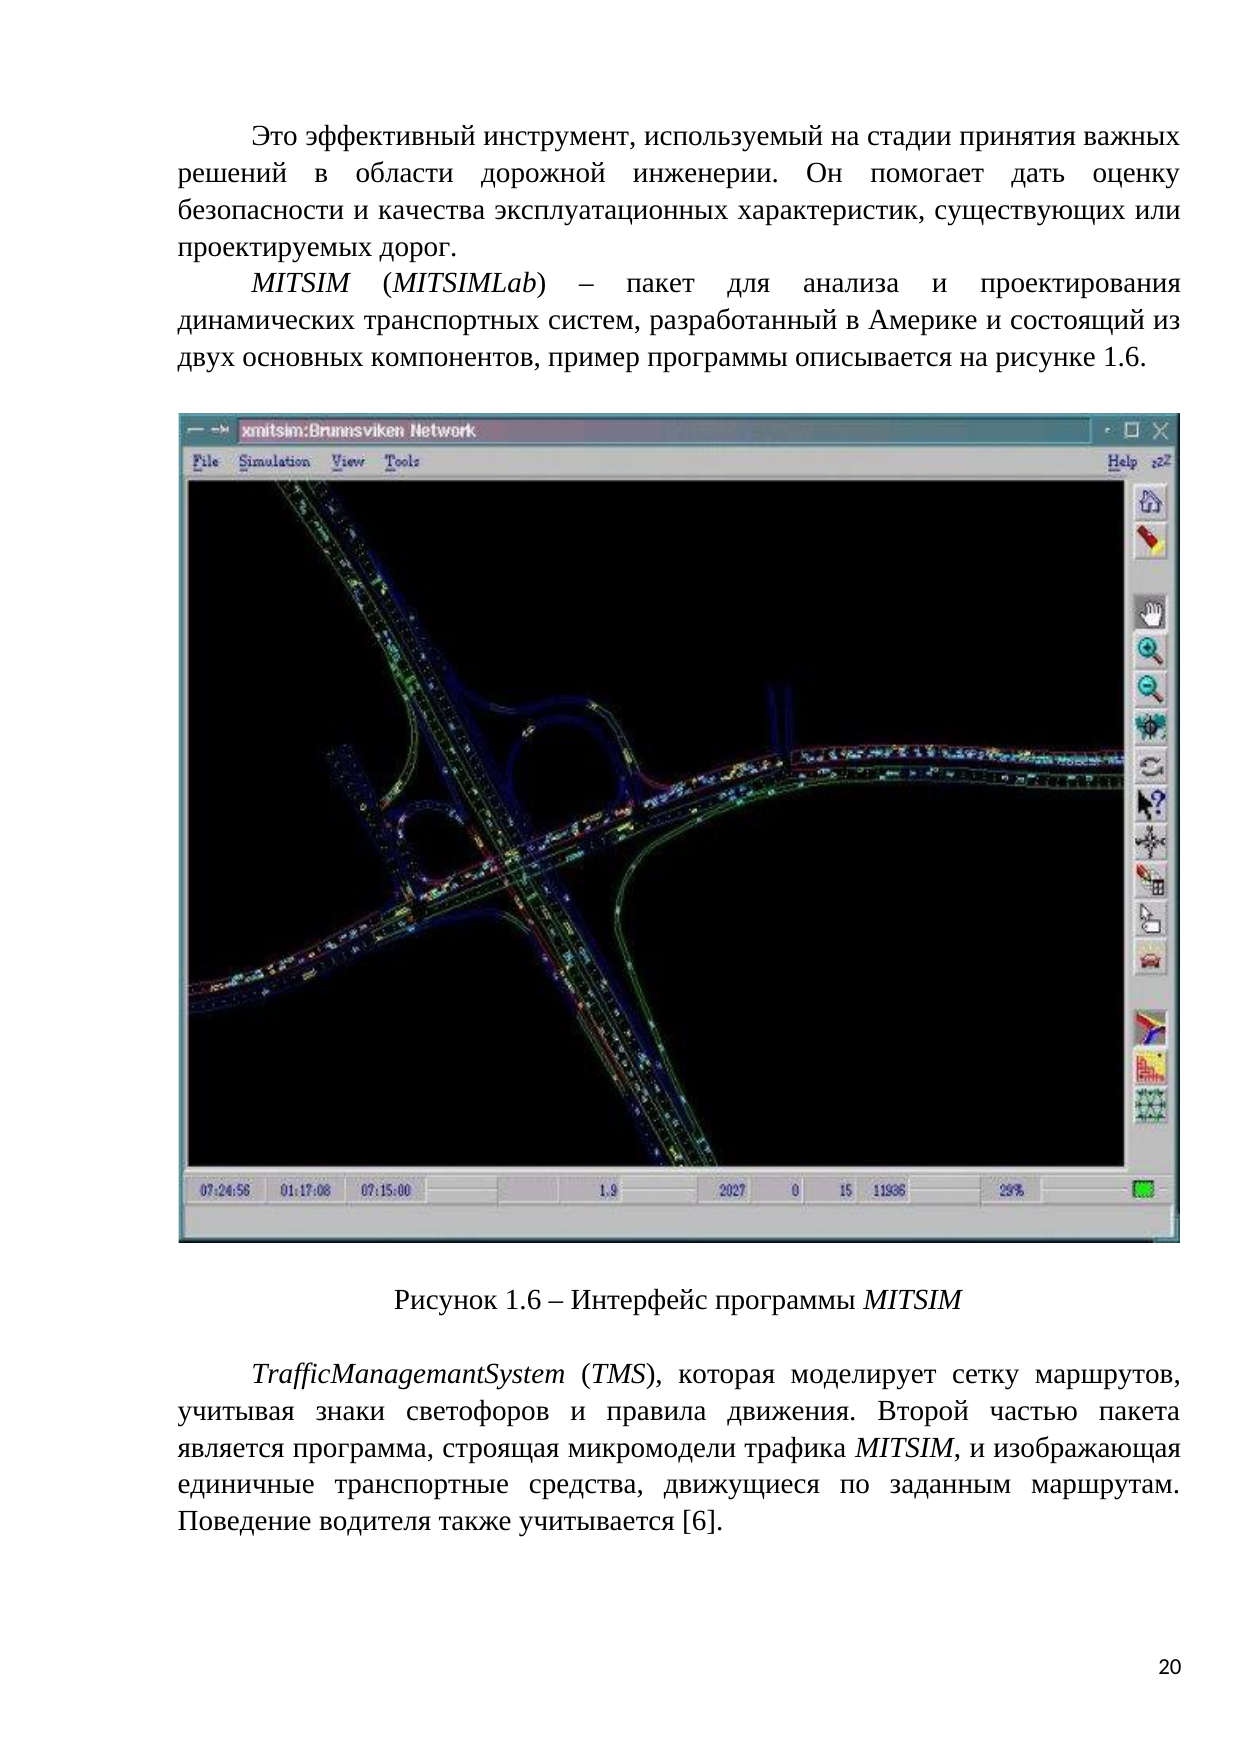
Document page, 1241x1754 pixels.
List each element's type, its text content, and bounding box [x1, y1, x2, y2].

text Это эффективный инструмент, используемый на стадии принятия важных решений в области дорожной инженерии. Он помогает дать оценку безопасности и качества эксплуатационных характеристик, существующих или проектируемых дорог. [177, 118, 1181, 262]
text Рисунок 1.6 – Интерфейс программы MITSIM [177, 1282, 1181, 1316]
text MITSIM (MITSIMLab) – пакет для анализа и проектирования динамических транспортных систем, разработанный в Америке и состоящий из двух основных компонентов, пример программы описывается на рисунке 1.6. [177, 266, 1181, 373]
text TrafficManagemantSystem (TMS), которая моделирует сетку маршрутов, учитывая знаки светофоров и правила движения. Второй частью пакета является программа, строящая микромодели трафика MITSIM, и изображающая единичные транспортные средства, движущиеся по заданным маршрутам. Поведение водителя также учитывается [6]. [177, 1356, 1181, 1537]
picture [178, 413, 1180, 1243]
